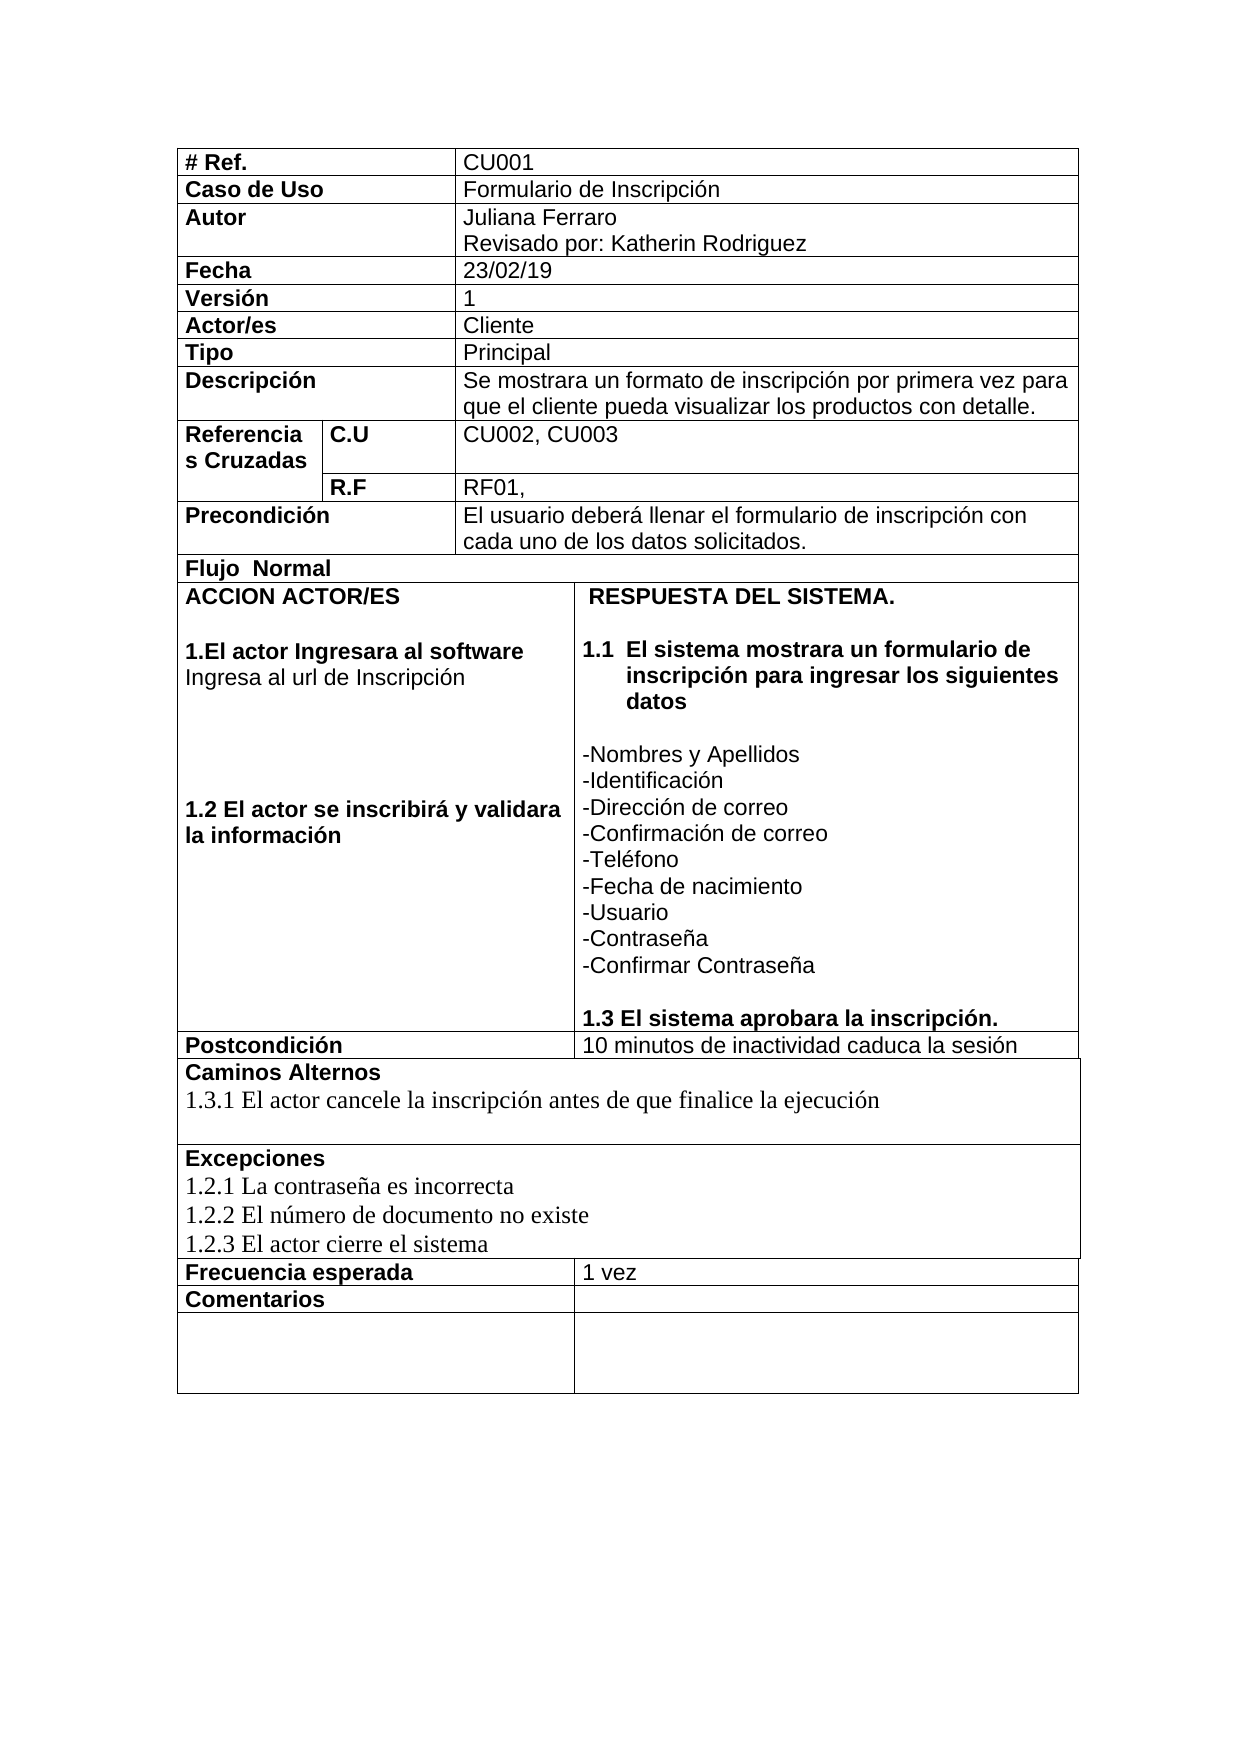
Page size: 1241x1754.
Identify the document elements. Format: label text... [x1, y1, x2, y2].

table_cell R.F [323, 474, 455, 501]
table_cell Precondición [178, 502, 455, 554]
table_cell 10 minutos de inactividad caduca la sesión [575, 1032, 1078, 1058]
table_cell [575, 1286, 1078, 1312]
table_cell Formulario de Inscripción [456, 176, 1078, 202]
table_header # Ref. [178, 149, 455, 175]
table_cell [575, 1313, 1078, 1392]
table_cell 23/02/19 [456, 257, 1078, 283]
table_cell Cliente [456, 312, 1078, 338]
table_cell Caminos Alternos 1.3.1 El actor cancele la inscripción antes de que finalice la ejecución [178, 1059, 1080, 1144]
table_cell Fecha [178, 257, 455, 283]
table_cell Postcondición [178, 1032, 574, 1058]
table_cell ACCION ACTOR/ES 1.El actor Ingresara al software Ingresa al url de Inscripción 1.2 El actor se inscribirá y validara la información [178, 583, 574, 1031]
table_cell Comentarios [178, 1286, 574, 1312]
table_cell Referencias Cruzadas [178, 421, 322, 501]
table_cell Versión [178, 285, 455, 311]
table_cell [178, 1313, 574, 1392]
table_cell RF01, [456, 474, 1078, 501]
table_cell Principal [456, 339, 1078, 366]
table_cell CU002, CU003 [456, 421, 1078, 473]
table_cell C.U [323, 421, 455, 473]
table_cell 1 vez [575, 1259, 1078, 1285]
table_cell Frecuencia esperada [178, 1259, 574, 1285]
table_cell Se mostrara un formato de inscripción por primera vez para que el cliente pueda visualizar los productos con detalle. [456, 367, 1078, 419]
table_cell Caso de Uso [178, 176, 455, 202]
table_cell Tipo [178, 339, 455, 366]
table_cell Autor [178, 204, 455, 256]
table_cell El usuario deberá llenar el formulario de inscripción con cada uno de los datos solicitados. [456, 502, 1078, 554]
table_cell Excepciones 1.2.1 La contraseña es incorrecta 1.2.2 El número de documento no existe 1.2.3 El actor cierre el sistema [178, 1145, 1080, 1257]
table_cell 1 [456, 285, 1078, 311]
table_header CU001 [456, 149, 1078, 175]
table_cell Descripción [178, 367, 455, 419]
table_cell Actor/es [178, 312, 455, 338]
table_cell RESPUESTA DEL SISTEMA. El sistema mostrara un formulario de inscripción para ingresar los siguientes datos -Nombres y Apellidos -Identificación -Dirección de correo -Confirmación de correo -Teléfono -Fecha de nacimiento -Usuario -Contraseña -Confirmar Contraseña 1.3 El sistema aprobara la inscripción. [575, 583, 1078, 1031]
table_cell Flujo Normal [178, 555, 1078, 582]
table_cell Juliana Ferraro Revisado por: Katherin Rodriguez [456, 204, 1078, 256]
